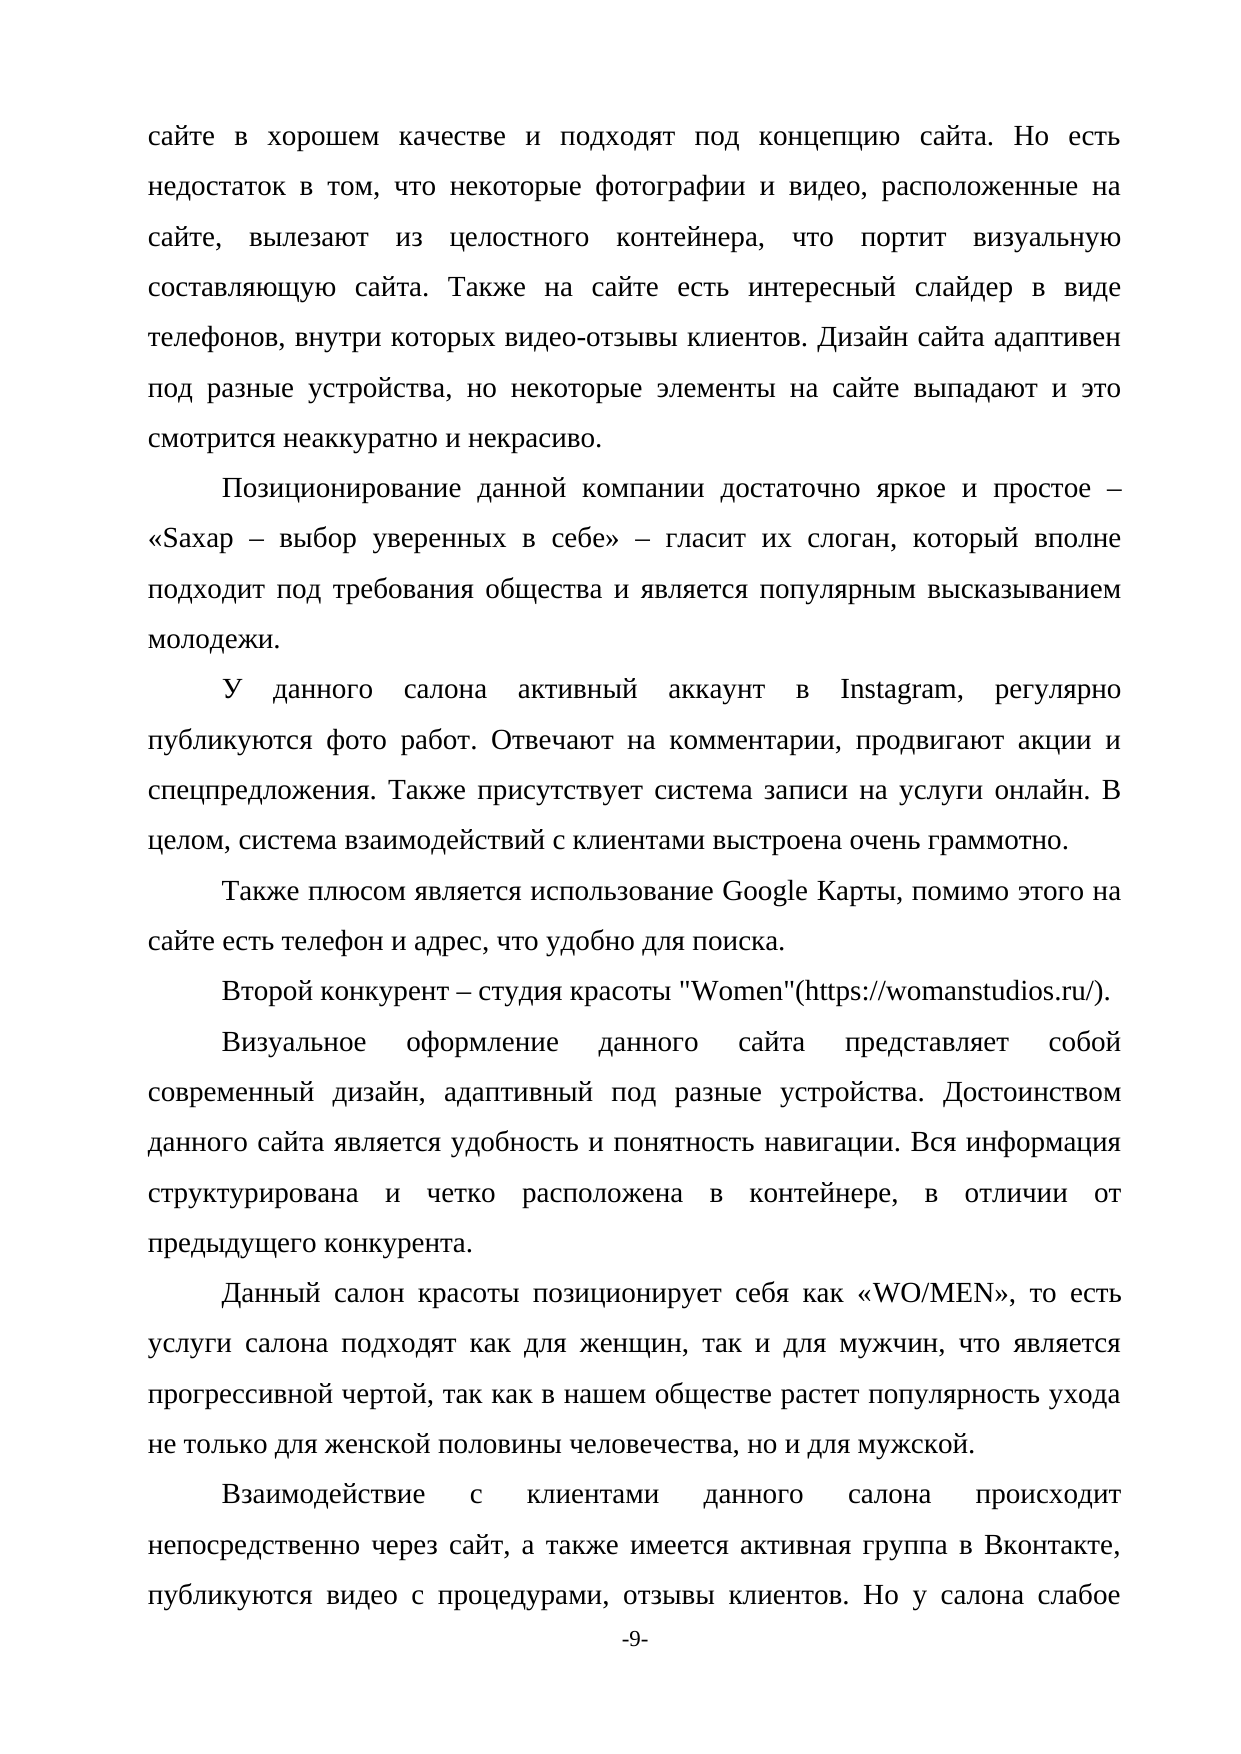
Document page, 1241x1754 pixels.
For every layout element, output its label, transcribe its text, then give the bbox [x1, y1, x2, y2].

list Второй конкурент – студия красоты "Women"(https://womanstudios.ru/). [148, 973, 1122, 1007]
list Данный салон красоты позиционирует себя как «WO/MEN», то есть услуги салона подходят как для женщин, так и для мужчин, что является прогрессивной чертой, так как в нашем обществе растет популярность ухода не только для женской половины человечества, но и для мужской. [148, 1275, 1122, 1460]
list Визуальное оформление данного сайта представляет собой современный дизайн, адаптивный под разные устройства. Достоинством данного сайта является удобность и понятность навигации. Вся информация структурирована и четко расположена в контейнере, в отличии от предыдущего конкурента. [148, 1024, 1122, 1258]
text У данного салона активный аккаунт в Instagram, регулярно публикуются фото работ. Отвечают на комментарии, продвигают акции и спецпредложения. Также присутствует система записи на услуги онлайн. В целом, система взаимодействий с клиентами выстроена очень граммотно. [148, 672, 1122, 856]
text Также плюсом является использование Google Карты, помимо этого на сайте есть телефон и адрес, что удобно для поиска. [148, 873, 1122, 957]
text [148, 118, 1122, 453]
list Позиционирование данной компании достаточно яркое и простое – «Sахар – выбор уверенных в себе» – гласит их слоган, который вполне подходит под требования общества и является популярным высказыванием молодежи. [148, 470, 1122, 655]
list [148, 1477, 1122, 1611]
